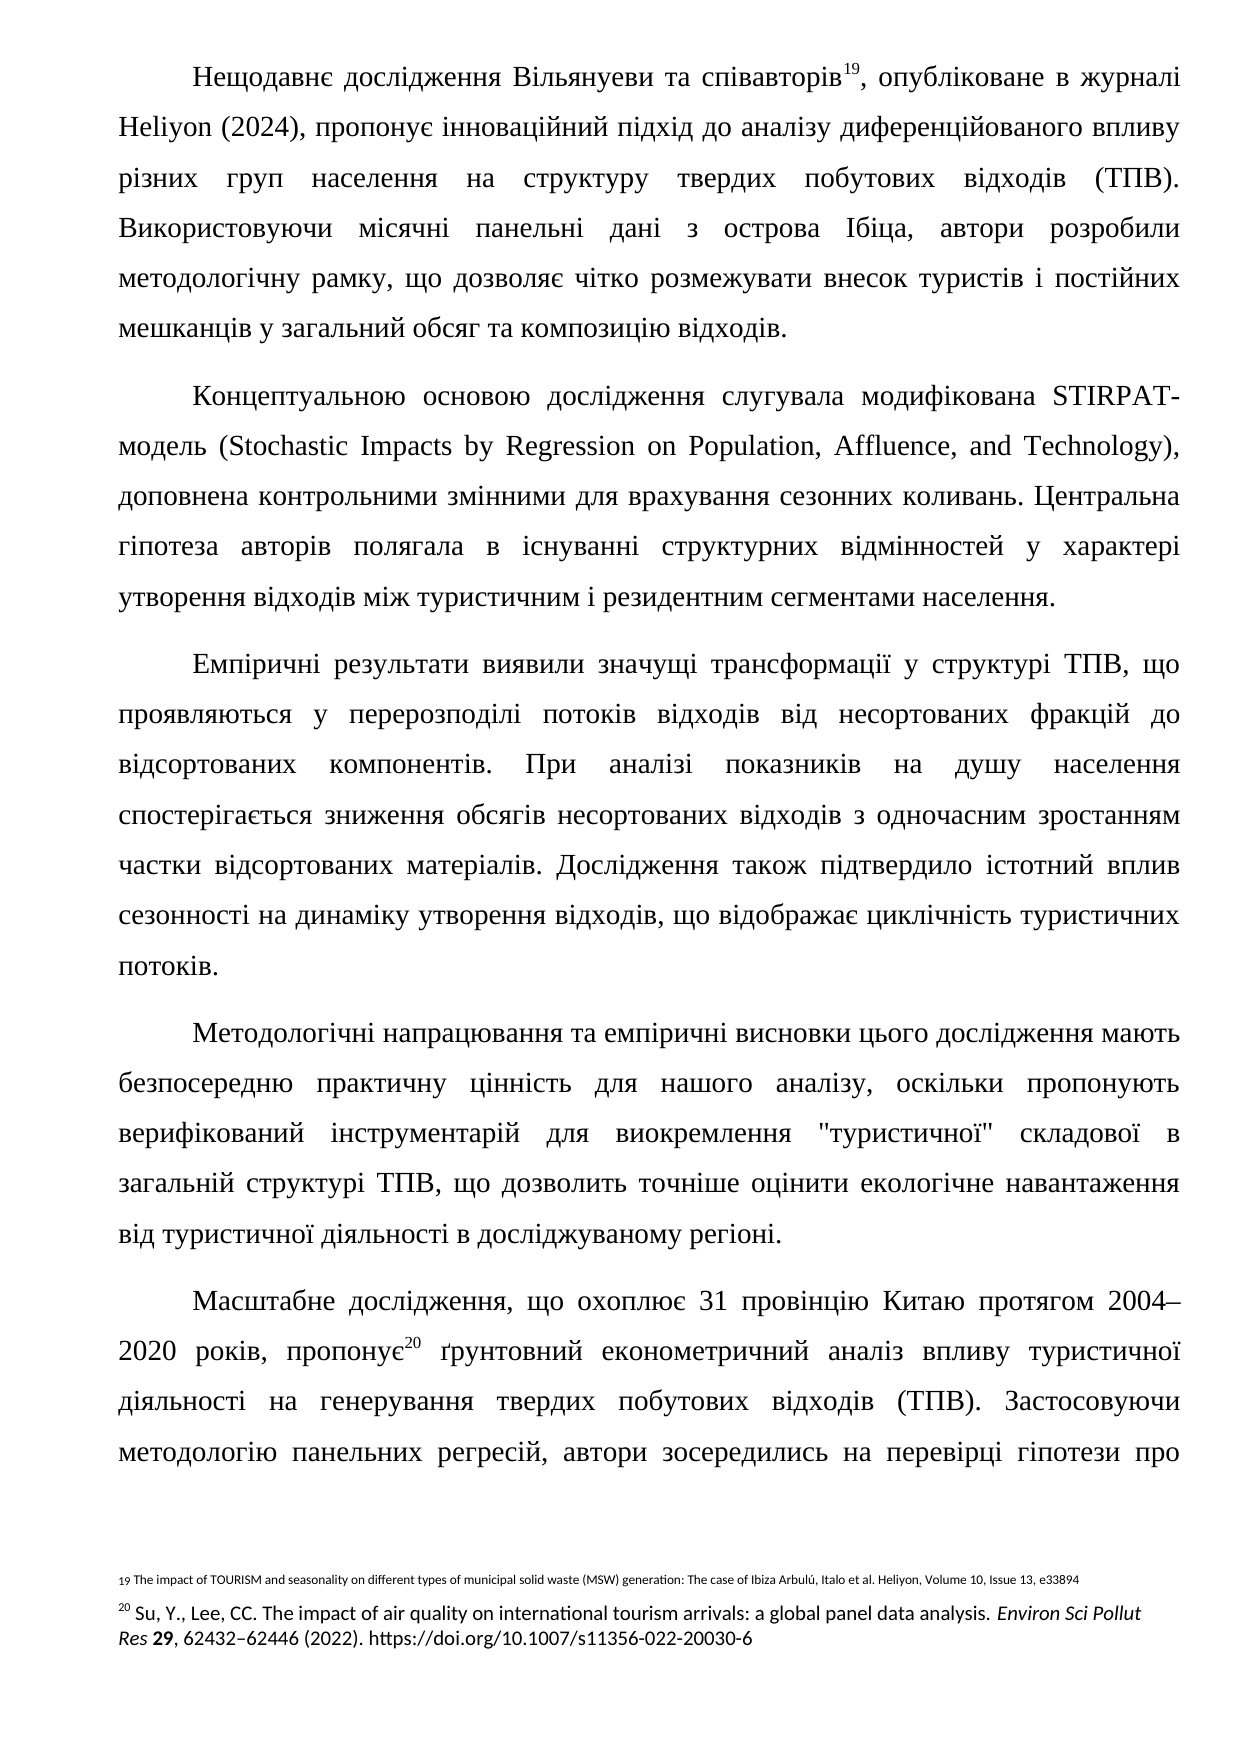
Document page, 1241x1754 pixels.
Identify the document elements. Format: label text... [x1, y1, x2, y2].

text Емпіричні результати виявили значущі трансформації у структурі ТПВ, що проявляються у перерозподілі потоків відходів від несортованих фракцій до відсортованих компонентів. При аналізі показників на душу населення спостерігається зниження обсягів несортованих відходів з одночасним зростанням частки відсортованих матеріалів. Дослідження також підтвердило істотний вплив сезонності на динаміку утворення відходів, що відображає циклічність туристичних потоків. [118, 646, 1181, 981]
text Нещодавнє дослідження Вільянуеви та співавторів, опубліковане в журналі Heliyon (2024), пропонує інноваційний підхід до аналізу диференційованого впливу різних груп населення на структуру твердих побутових відходів (ТПВ). Використовуючи місячні панельні дані з острова Ібіца, автори розробили методологічну рамку, що дозволяє чітко розмежувати внесок туристів і постійних мешканців у загальний обсяг та композицію відходів. [118, 59, 1181, 344]
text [118, 1283, 1181, 1467]
text Методологічні напрацювання та емпіричні висновки цього дослідження мають безпосередню практичну цінність для нашого аналізу, оскільки пропонують верифікований інструментарій для виокремлення "туристичної" складової в загальній структурі ТПВ, що дозволить точніше оцінити екологічне навантаження від туристичної діяльності в досліджуваному регіоні. [118, 1015, 1181, 1249]
text Концептуальною основою дослідження слугувала модифікована STIRPAT-модель (Stochastic Impacts by Regression on Population, Affluence, and Technology), доповнена контрольними змінними для врахування сезонних коливань. Центральна гіпотеза авторів полягала в існуванні структурних відмінностей у характері утворення відходів між туристичним і резидентним сегментами населення. [118, 378, 1181, 612]
